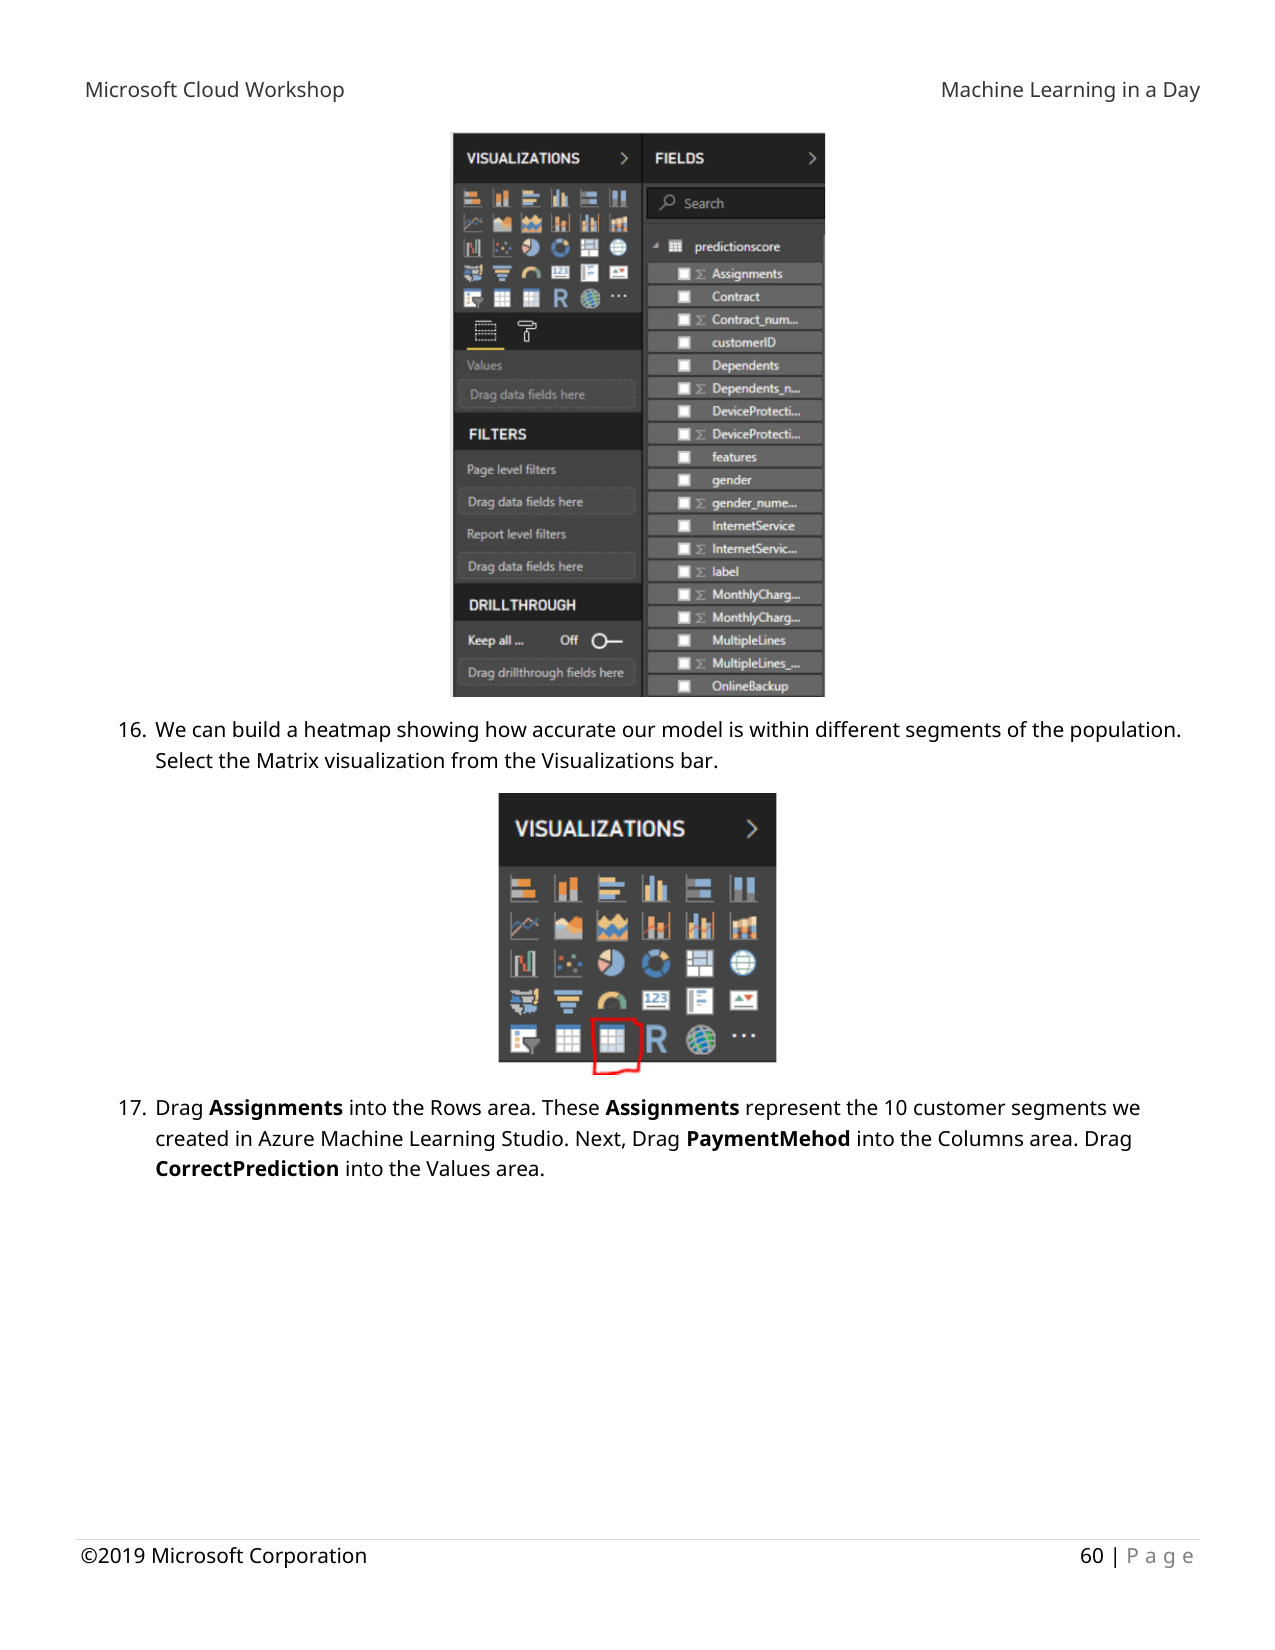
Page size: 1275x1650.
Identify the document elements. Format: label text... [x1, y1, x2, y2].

picture [450, 131, 826, 697]
picture [498, 793, 777, 1075]
list Drag Assignments into the Rows area. These Assignments represent the 10 customer segments we created in Azure Machine Learning Studio. Next, Drag PaymentMehod into the Columns area. Drag CorrectPrediction into the Values area. [118, 1093, 1200, 1183]
list We can build a heatmap showing how accurate our model is within different segments of the population. Select the Matrix visualization from the Visualizations bar. [118, 715, 1200, 774]
